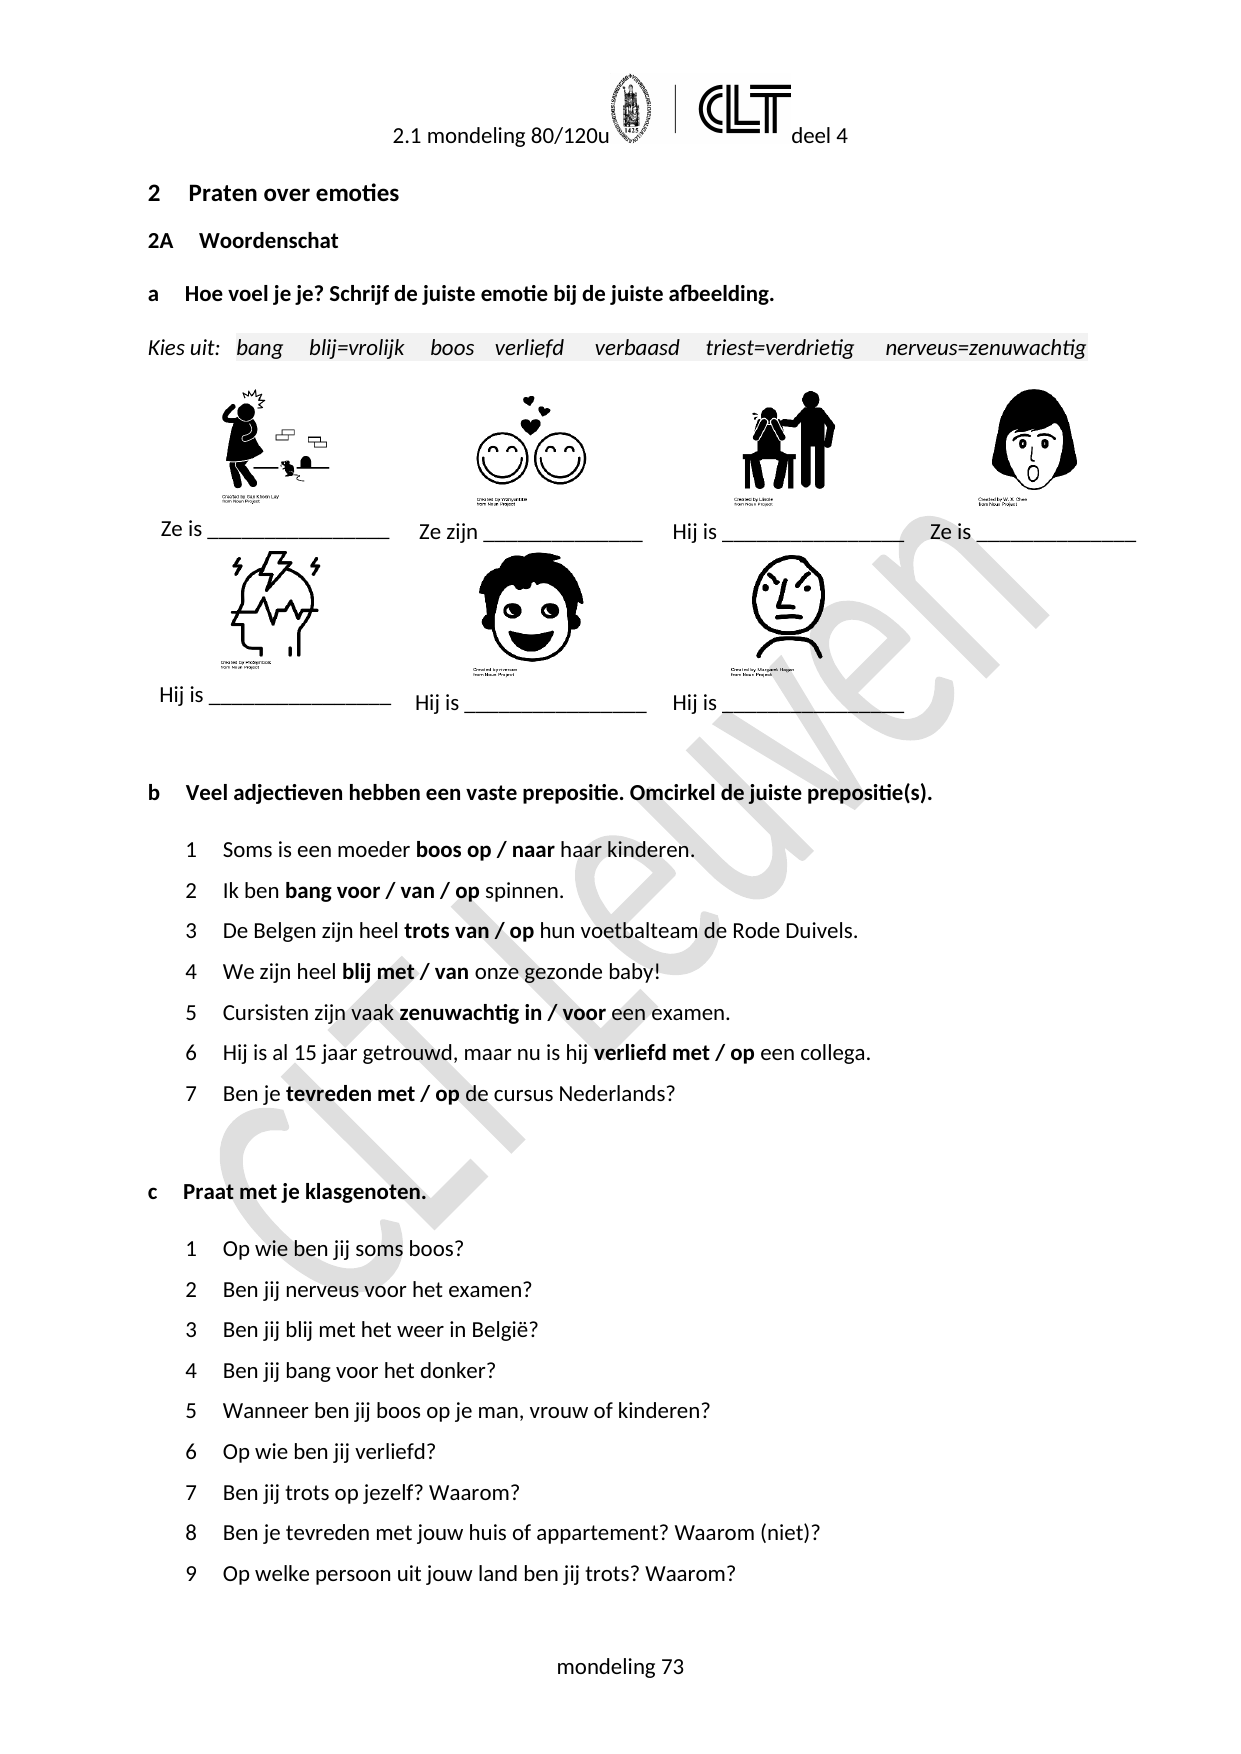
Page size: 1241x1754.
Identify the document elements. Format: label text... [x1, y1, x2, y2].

list We zijn heel blij met / van onze gezonde baby! [185, 957, 1093, 985]
picture [213, 385, 338, 510]
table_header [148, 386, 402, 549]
text 2A Woordenschat [148, 227, 1093, 254]
list Op wie ben jij soms boos? [185, 1234, 1093, 1262]
list Op welke persoon uit jouw land ben jij trots? Waarom? [185, 1559, 1093, 1587]
list Cursisten zijn vaak zenuwachtig in / voor een examen. [185, 998, 1093, 1026]
list Op wie ben jij verliefd? [185, 1437, 1093, 1465]
list Ben je tevreden met / op de cursus Nederlands? [185, 1079, 1093, 1107]
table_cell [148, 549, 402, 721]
list Wanneer ben jij boos op je man, vrouw of kinderen? [185, 1397, 1093, 1425]
picture [721, 549, 856, 684]
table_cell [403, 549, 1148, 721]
picture [467, 385, 595, 513]
list Ben jij bang voor het donker? [185, 1356, 1093, 1384]
list Ben jij blij met het weer in België? [185, 1315, 1093, 1343]
list Hij is al 15 jaar getrouwd, maar nu is hij verliefd met / op een collega. [185, 1038, 1093, 1066]
text c Praat met je klasgenoten. [148, 1177, 1093, 1205]
list Ben jij trots op jezelf? Waarom? [185, 1478, 1093, 1506]
list Ik ben bang voor / van / op spinnen. [185, 876, 1093, 904]
list Ben jij nerveus voor het examen? [185, 1275, 1093, 1303]
picture [969, 385, 1097, 513]
text b Veel adjectieven hebben een vaste prepositie. Omcirkel de juiste prepositie(s). [148, 778, 1093, 806]
picture [725, 385, 852, 513]
text a Hoe voel je je? Schrijf de juiste emotie bij de juiste afbeelding. [148, 279, 1093, 308]
list De Belgen zijn heel trots van / op hun voetbalteam de Rode Duivels. [185, 916, 1093, 944]
text 2 Praten over emoties [148, 177, 1093, 207]
picture [610, 73, 791, 144]
picture [211, 549, 339, 676]
list Ben je tevreden met jouw huis of appartement? Waarom (niet)? [185, 1518, 1093, 1547]
list Soms is een moeder boos op / naar haar kinderen. [185, 835, 1093, 863]
picture [463, 549, 599, 684]
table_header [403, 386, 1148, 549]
